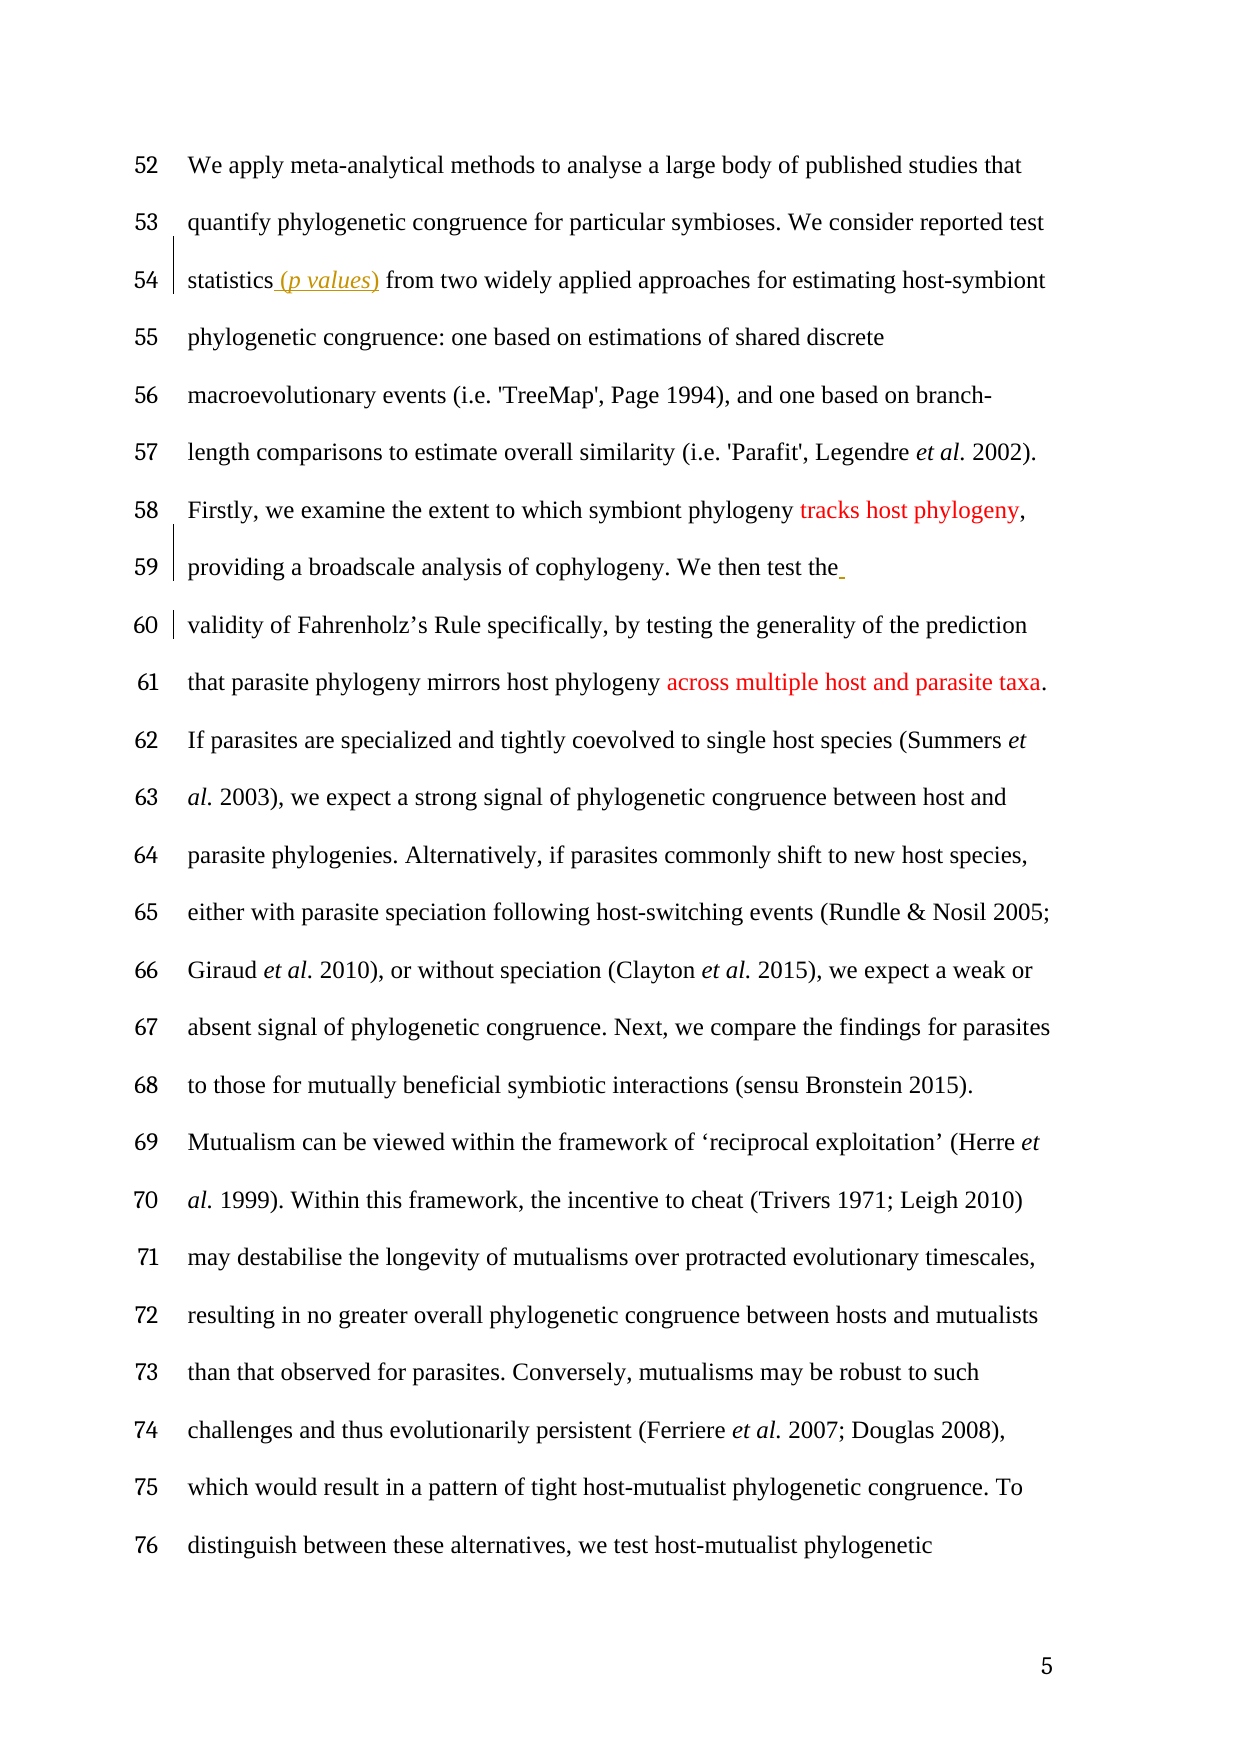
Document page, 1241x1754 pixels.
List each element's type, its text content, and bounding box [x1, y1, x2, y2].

text We apply meta-analytical methods to analyse a large body of published studies that quantify phylogenetic congruence for particular symbioses. We consider reported test statistics from two widely applied approaches for estimating host-symbiont phylogenetic congruence: one based on estimations of shared discrete macroevolutionary events (i.e. 'TreeMap', Page 1994), and one based on branch-length comparisons to estimate overall similarity (i.e. 'Parafit', Legendre et al. 2002). Firstly, we examine the extent to which symbiont phylogeny tracks host phylogeny, providing a broadscale analysis of cophylogeny. We then test the [187, 150, 1053, 581]
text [187, 610, 1053, 1559]
